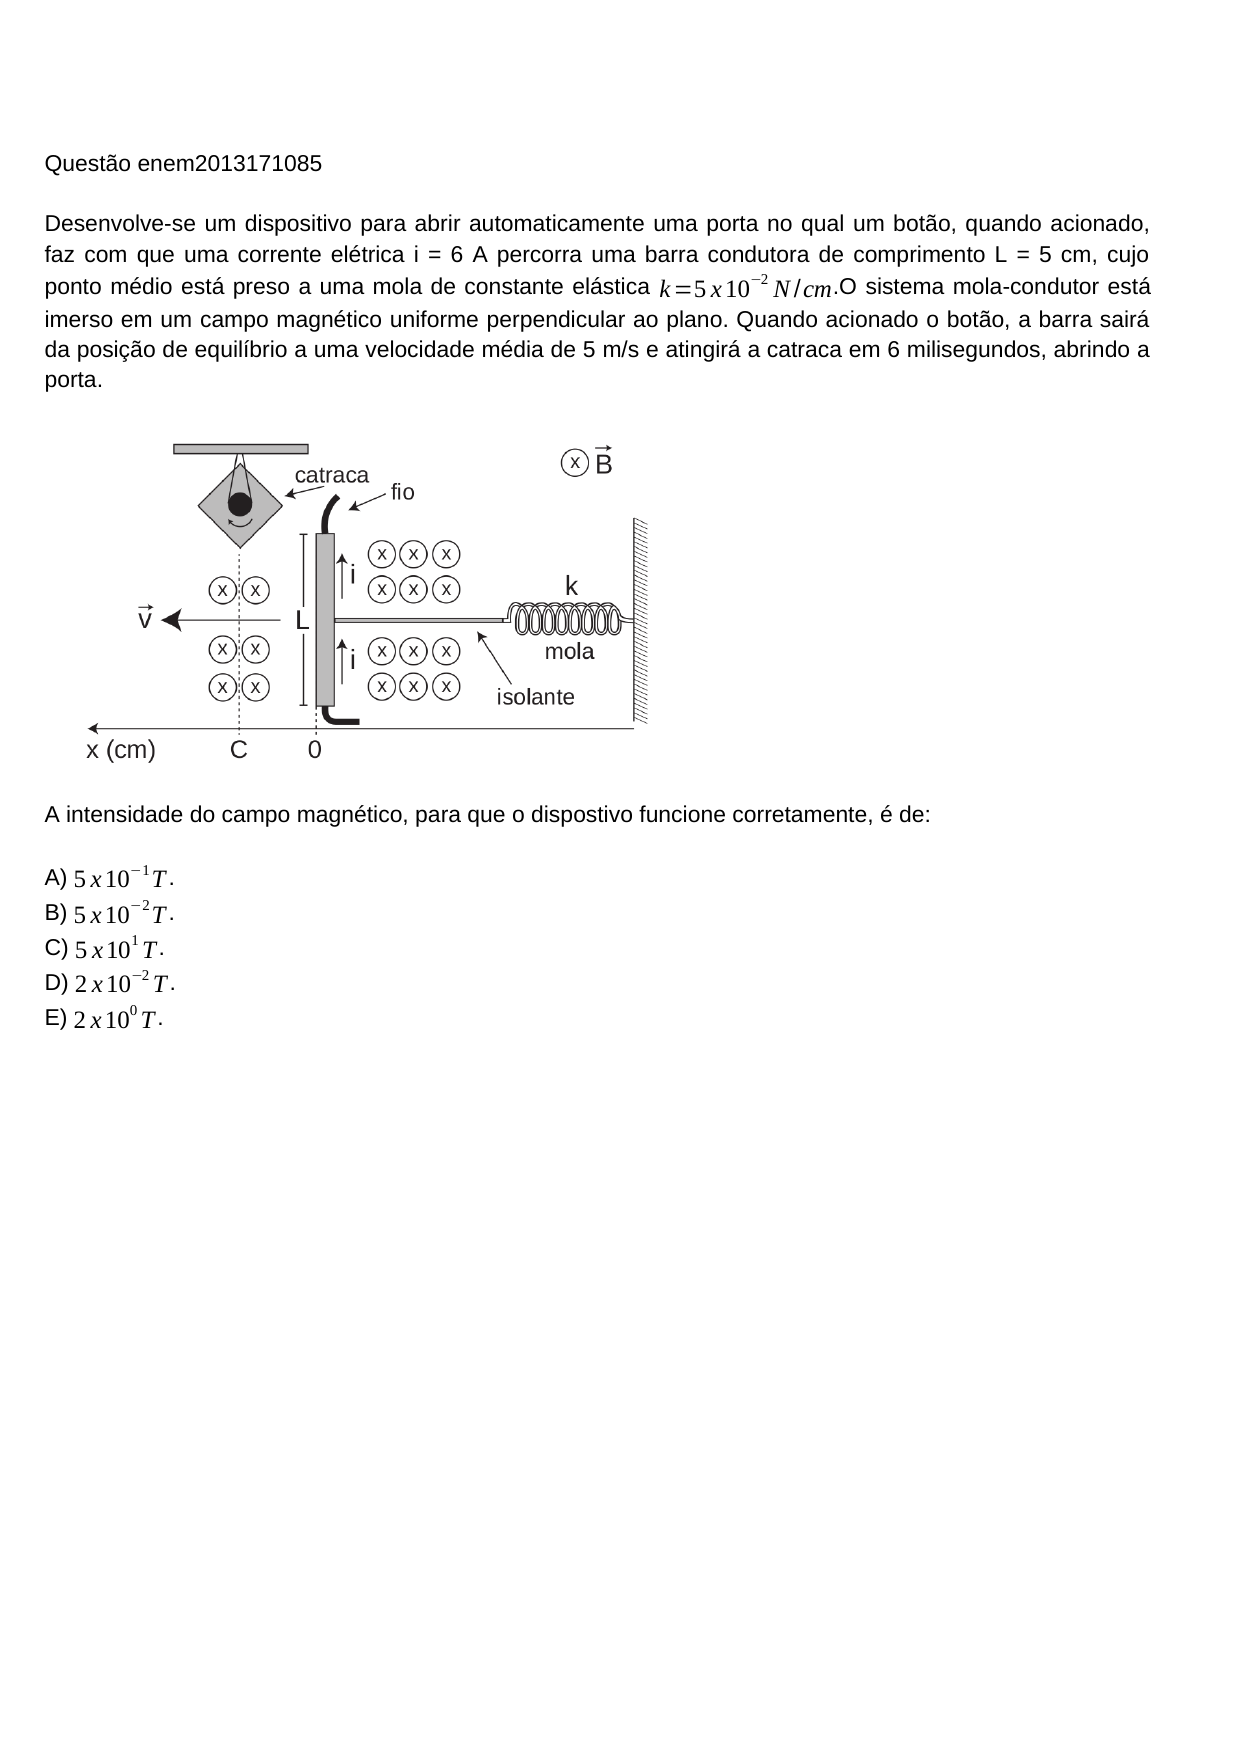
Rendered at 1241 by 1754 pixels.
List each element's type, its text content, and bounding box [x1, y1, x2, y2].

text Desenvolve-se um dispositivo para abrir automaticamente uma porta no qual um botão, quando acionado, faz com que uma corrente elétrica i = 6 A percorra uma barra condutora de comprimento L = 5 cm, cujo ponto médio está preso a uma mola de constante elástica .O sistema mola-condutor está imerso em um campo magnético uniforme perpendicular ao plano. Quando acionado o botão, a barra sairá da posição de equilíbrio a uma velocidade média de 5 m/s e atingirá a catraca em 6 milisegundos, abrindo a porta. [44, 210, 1151, 393]
text E) . [44, 1001, 1151, 1033]
text C) . [44, 931, 1151, 963]
text A) . [44, 861, 1151, 893]
text A intensidade do campo magnético, para que o dispostivo funcione corretamente, é de: [44, 801, 1151, 827]
text D) . [44, 966, 1151, 998]
text Questão enem2013171085 [44, 150, 1151, 176]
picture [44, 426, 669, 767]
text B) . [44, 896, 1151, 928]
